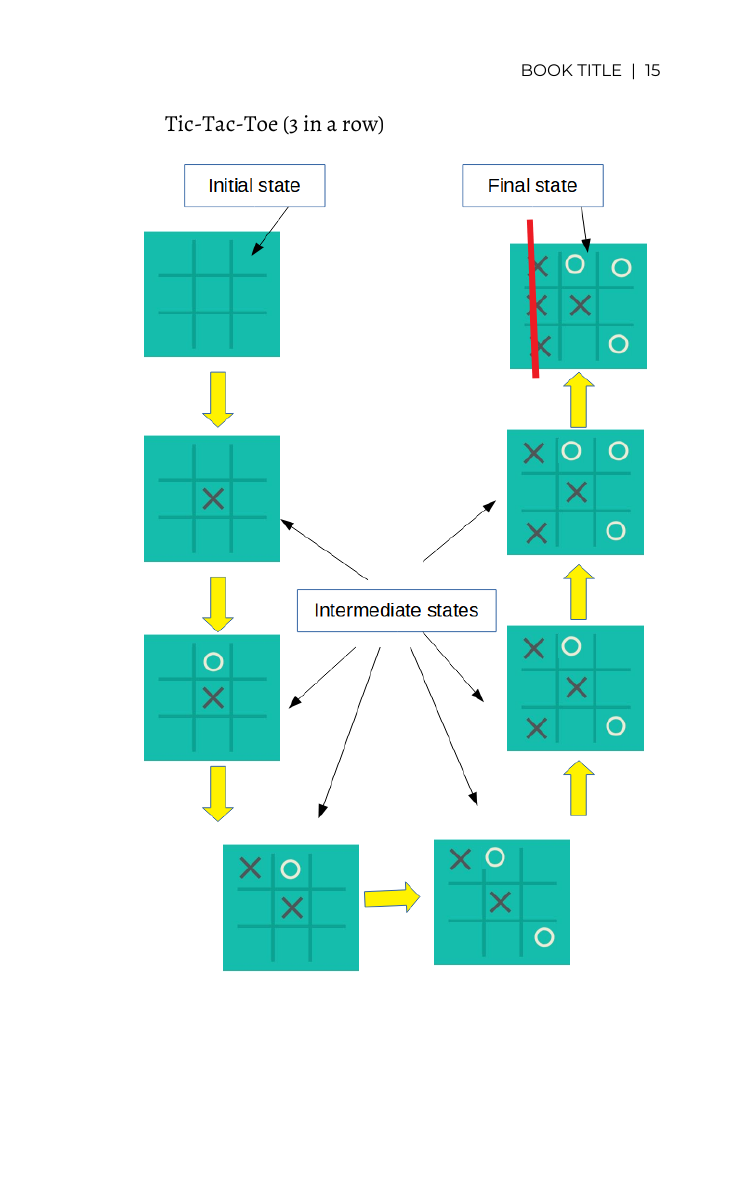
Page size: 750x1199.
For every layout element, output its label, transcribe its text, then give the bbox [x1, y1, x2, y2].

text Tic-Tac-Toe (3 in a row) [120, 108, 660, 139]
picture [120, 155, 660, 974]
